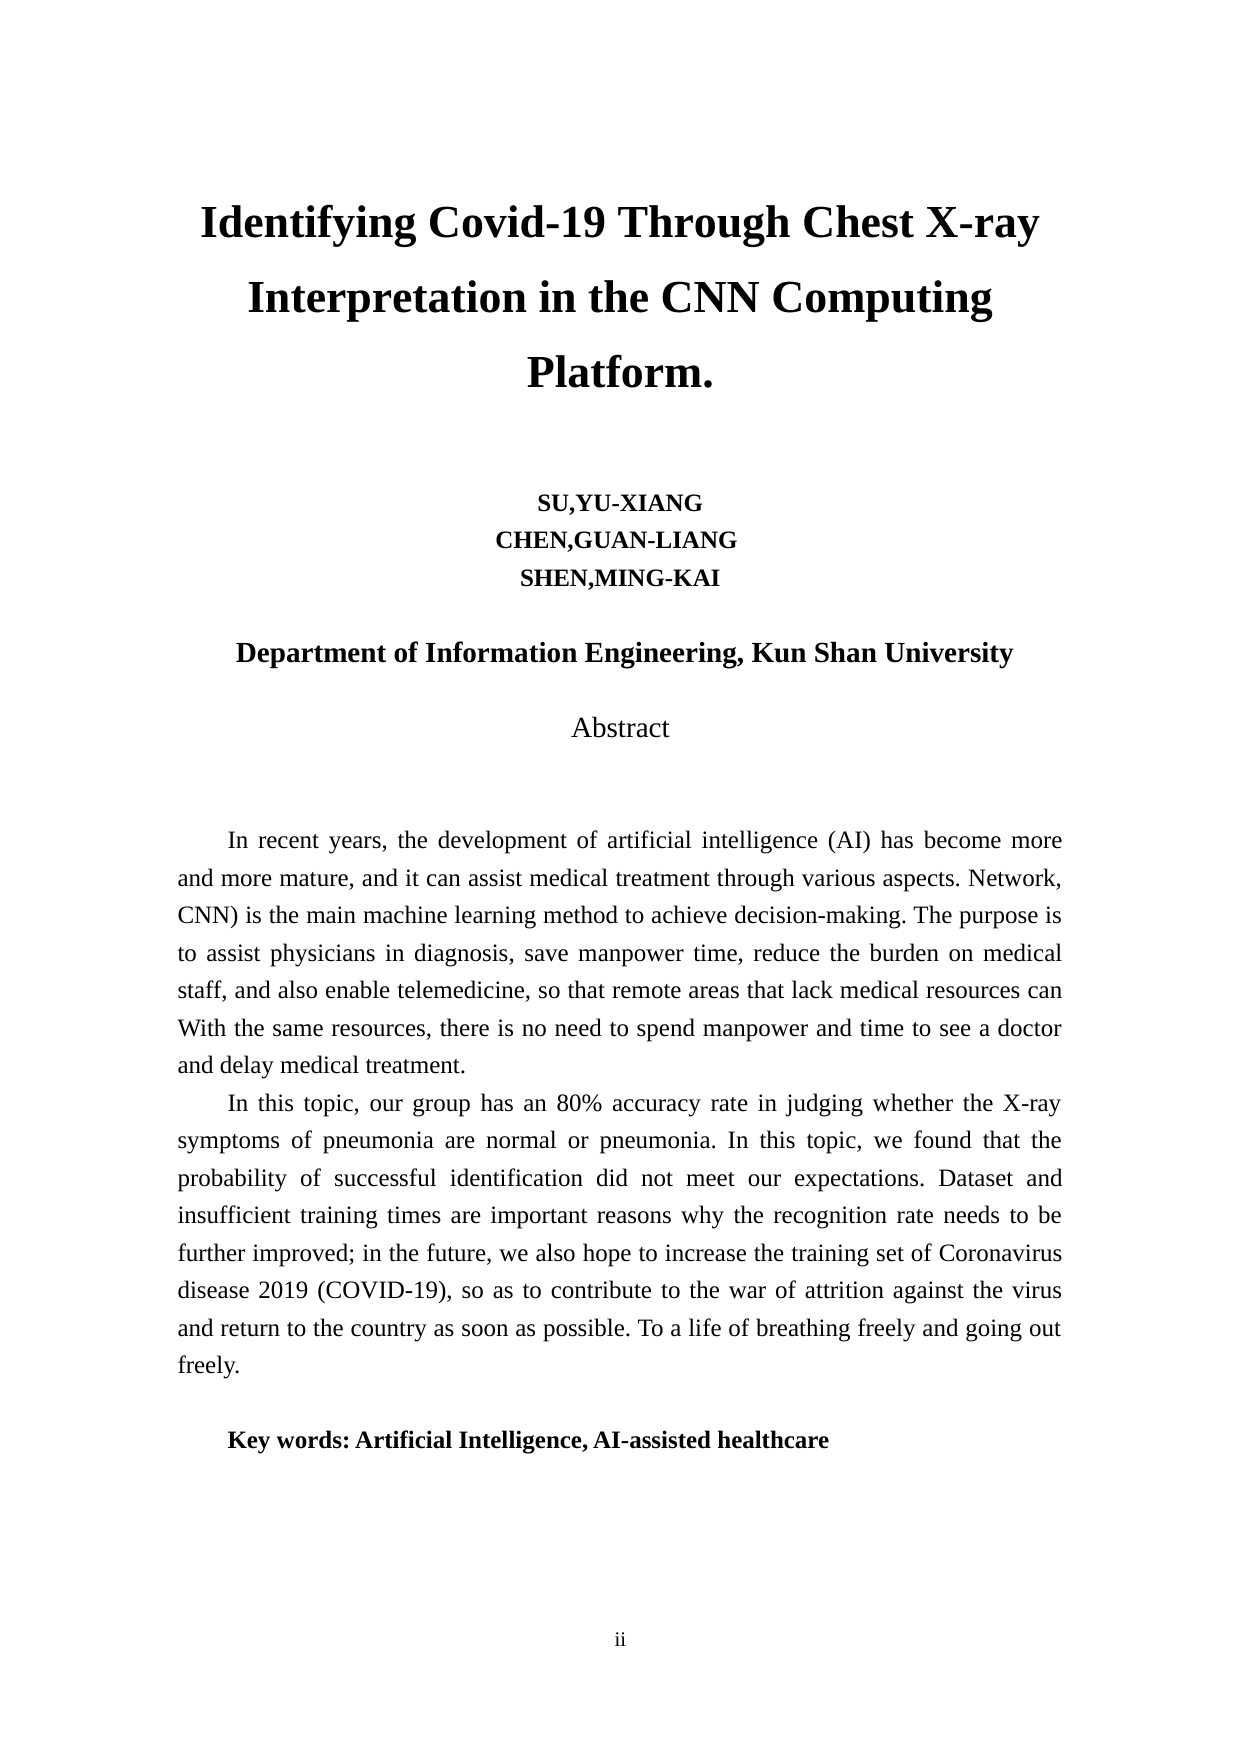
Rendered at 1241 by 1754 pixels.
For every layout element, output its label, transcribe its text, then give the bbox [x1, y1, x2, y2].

text CHEN,GUAN-LIANG [177, 521, 1063, 558]
text In this topic, our group has an 80% accuracy rate in judging whether the X-ray symptoms of pneumonia are normal or pneumonia. In this topic, we found that the probability of successful identification did not meet our expectations. Dataset and insufficient training times are important reasons why the recognition rate needs to be further improved; in the future, we also hope to increase the training set of Coronavirus disease 2019 (COVID-19), so as to contribute to the war of attrition against the virus and return to the country as soon as possible. To a life of breathing freely and going out freely. [177, 1083, 1063, 1383]
text In recent years, the development of artificial intelligence (AI) has become more and more mature, and it can assist medical treatment through various aspects. Network, CNN) is the main machine learning method to achieve decision-making. The purpose is to assist physicians in diagnosis, save manpower time, reduce the burden on medical staff, and also enable telemedicine, so that remote areas that lack medical resources can With the same resources, there is no need to spend manpower and time to see a doctor and delay medical treatment. [177, 821, 1063, 1083]
text Abstract [177, 708, 1063, 746]
text SU,YU-XIANG [177, 483, 1063, 521]
text Identifying Covid-19 Through Chest X-ray Interpretation in the CNN Computing Platform. [177, 183, 1063, 408]
text Department of Information Engineering, Kun Shan University [177, 633, 1063, 671]
text Key words: Artificial Intelligence, AI-assisted healthcare [177, 1421, 1063, 1458]
text SHEN,MING-KAI [177, 558, 1063, 596]
